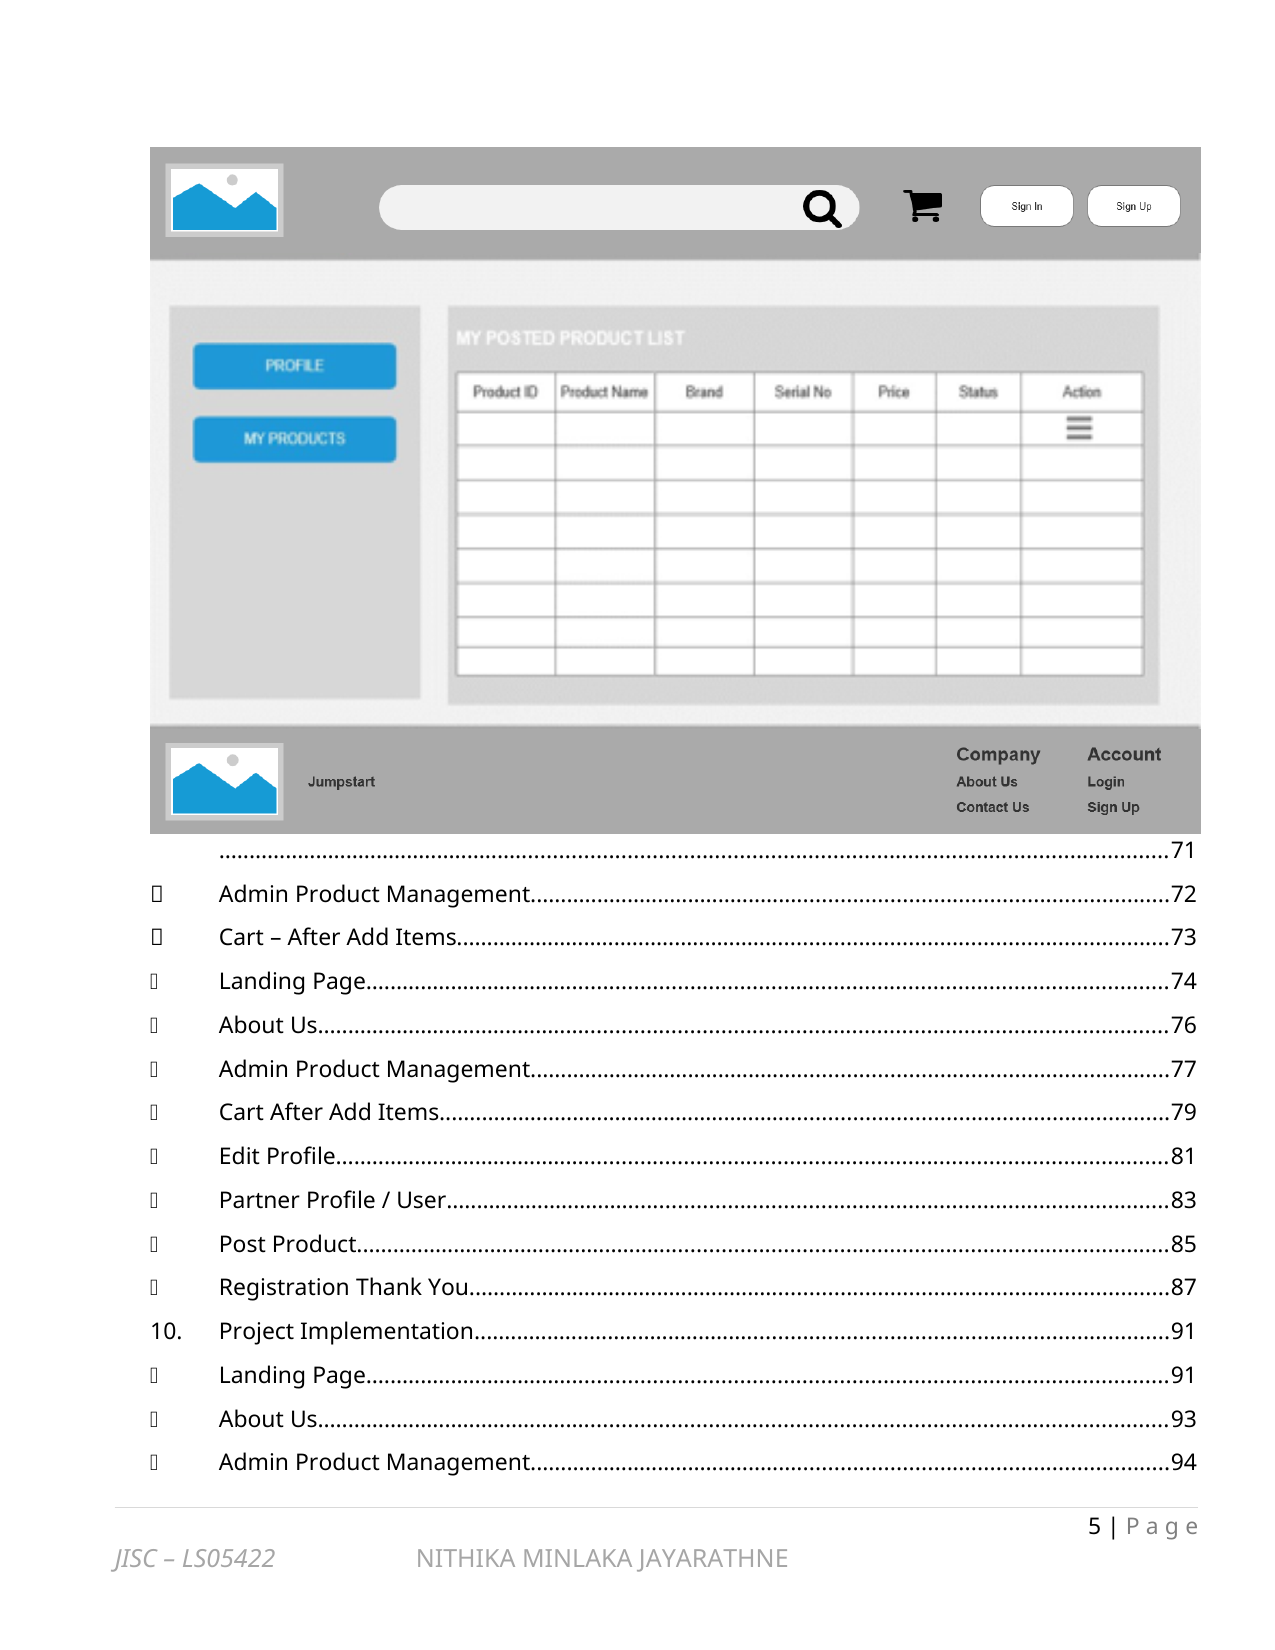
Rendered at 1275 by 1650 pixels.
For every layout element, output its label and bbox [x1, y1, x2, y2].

picture [150, 147, 1201, 834]
